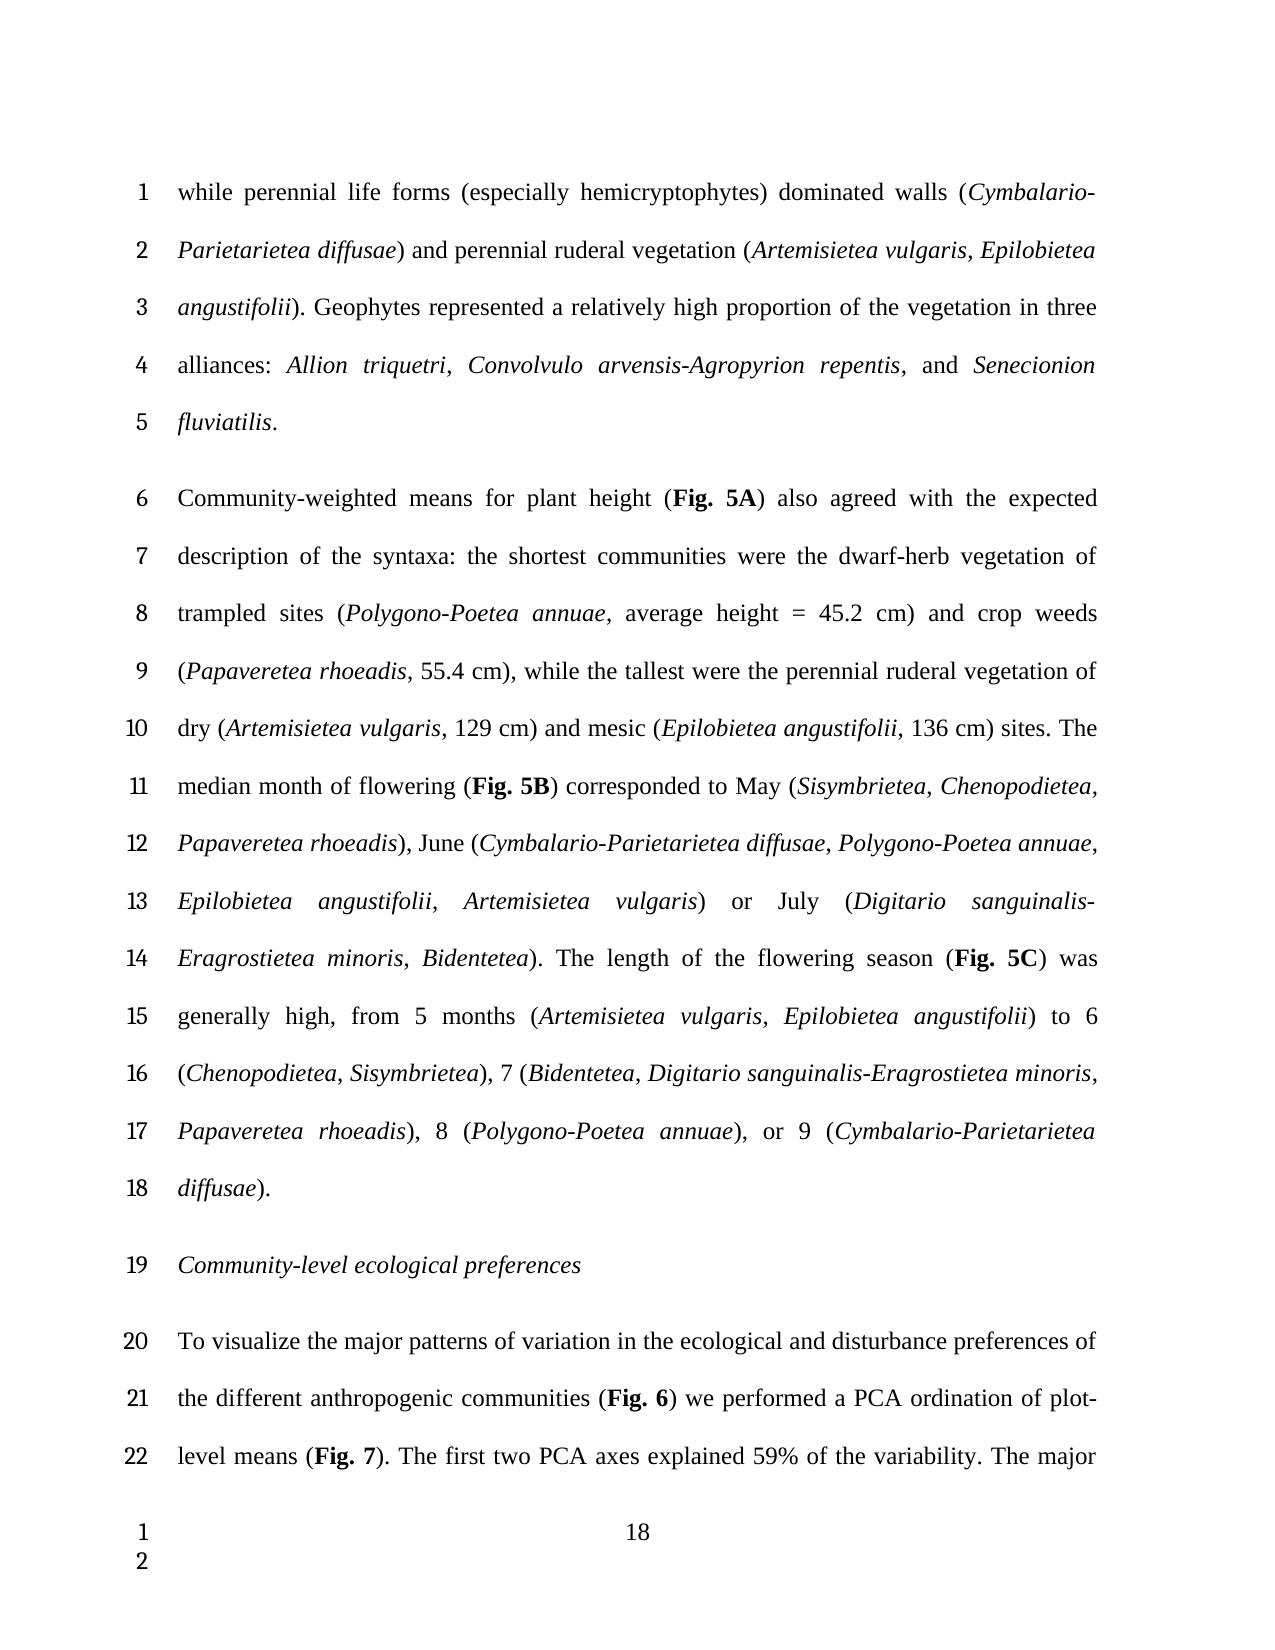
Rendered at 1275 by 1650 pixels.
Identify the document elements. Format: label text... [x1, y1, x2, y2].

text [177, 177, 1098, 436]
subtitle Community-level ecological preferences [177, 1250, 1098, 1278]
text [177, 1326, 1098, 1470]
text Community-weighted means for plant height (Fig. 5A) also agreed with the expected description of the syntaxa: the shortest communities were the dwarf-herb vegetation of trampled sites (Polygono-Poetea annuae, average height = 45.2 cm) and crop weeds (Papaveretea rhoeadis, 55.4 cm), while the tallest were the perennial ruderal vegetation of dry (Artemisietea vulgaris, 129 cm) and mesic (Epilobietea angustifolii, 136 cm) sites. The median month of flowering (Fig. 5B) corresponded to May (Sisymbrietea, Chenopodietea, Papaveretea rhoeadis), June (Cymbalario-Parietarietea diffusae, Polygono-Poetea annuae, Epilobietea angustifolii, Artemisietea vulgaris) or July (Digitario sanguinalis-Eragrostietea minoris, Bidentetea). The length of the flowering season (Fig. 5C) was generally high, from 5 months (Artemisietea vulgaris, Epilobietea angustifolii) to 6 (Chenopodietea, Sisymbrietea), 7 (Bidentetea, Digitario sanguinalis-Eragrostietea minoris, Papaveretea rhoeadis), 8 (Polygono-Poetea annuae), or 9 (Cymbalario-Parietarietea diffusae). [177, 483, 1098, 1202]
